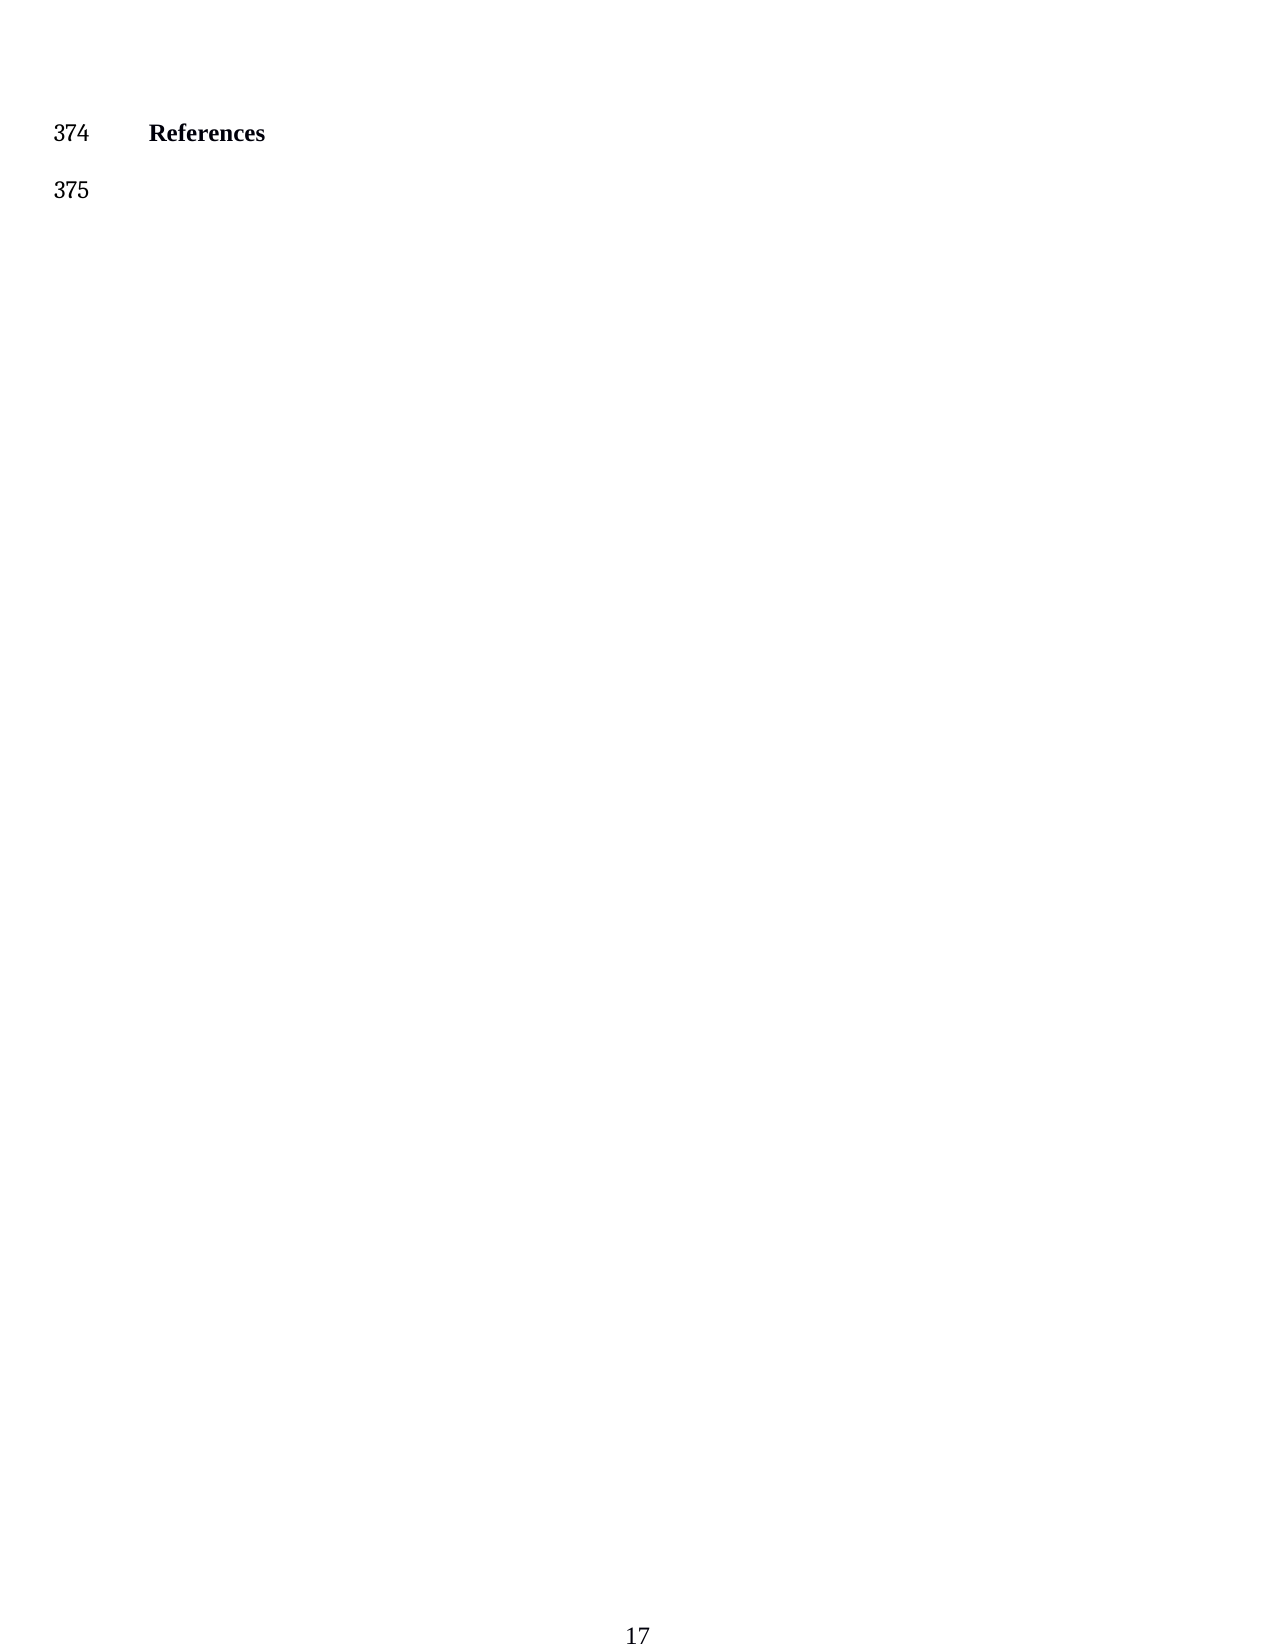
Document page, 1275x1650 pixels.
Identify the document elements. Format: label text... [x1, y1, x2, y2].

text References [118, 118, 1156, 147]
